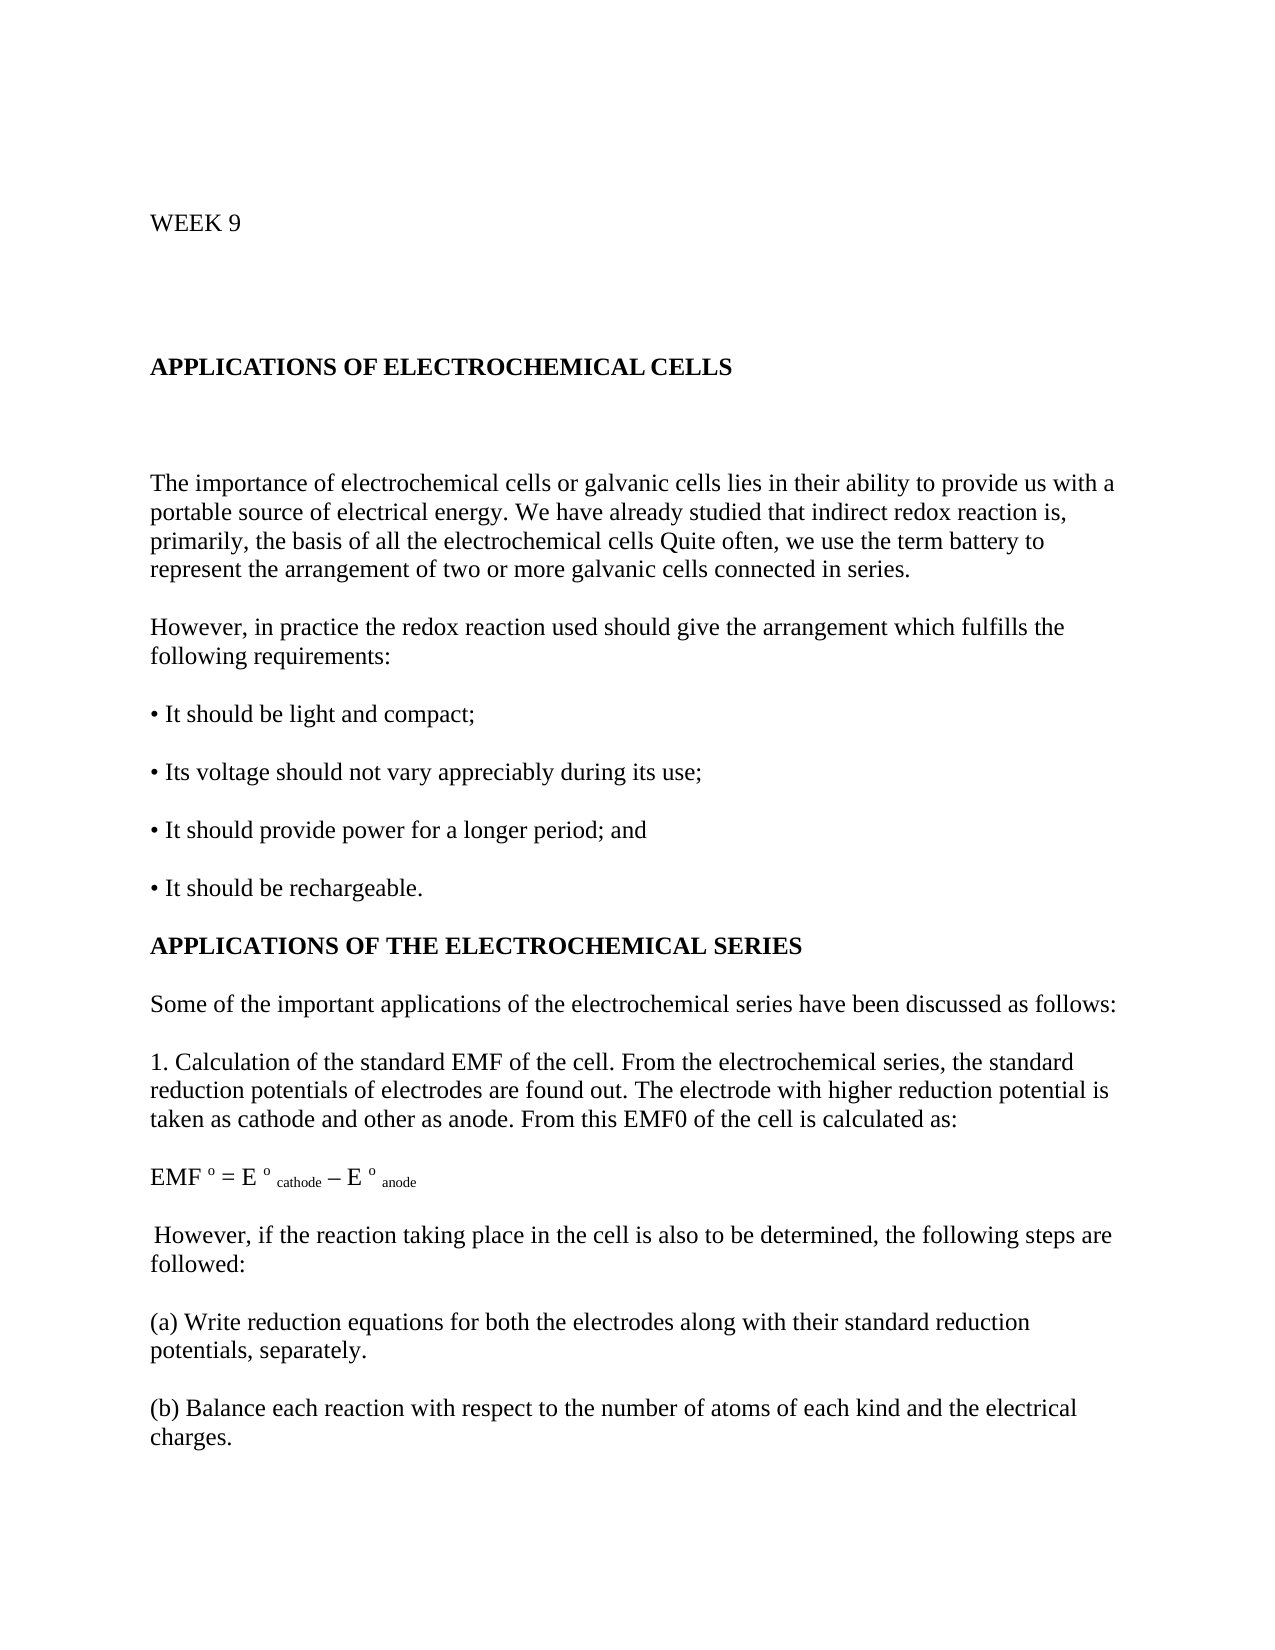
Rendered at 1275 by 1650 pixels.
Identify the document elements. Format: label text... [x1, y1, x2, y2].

text However, in practice the redox reaction used should give the arrangement which fulfills the following requirements: [150, 612, 1125, 670]
text 1. Calculation of the standard EMF of the cell. From the electrochemical series, the standard reduction potentials of electrodes are found out. The electrode with higher reduction potential is taken as cathode and other as anode. From this EMF0 of the cell is calculated as: [150, 1047, 1125, 1133]
text • It should provide power for a longer period; and [150, 815, 1125, 844]
text • It should be light and compact; [150, 699, 1125, 728]
text • Its voltage should not vary appreciably during its use; [150, 757, 1125, 786]
text However, if the reaction taking place in the cell is also to be determined, the following steps are followed: [150, 1220, 1125, 1277]
text (a) Write reduction equations for both the electrodes along with their standard reduction potentials, separately. [150, 1307, 1125, 1364]
text • It should be rechargeable. [150, 873, 1125, 902]
text Some of the important applications of the electrochemical series have been discussed as follows: [150, 989, 1125, 1017]
text APPLICATIONS OF ELECTROCHEMICAL CELLS [150, 352, 1125, 381]
text EMF o = E o cathode – E o anode [150, 1162, 1125, 1191]
text (b) Balance each reaction with respect to the number of atoms of each kind and the electrical charges. [150, 1393, 1125, 1451]
text WEEK 9 [150, 208, 1125, 237]
text APPLICATIONS OF THE ELECTROCHEMICAL SERIES [150, 931, 1125, 959]
text The importance of electrochemical cells or galvanic cells lies in their ability to provide us with a portable source of electrical energy. We have already studied that indirect redox reaction is, primarily, the basis of all the electrochemical cells Quite often, we use the term battery to represent the arrangement of two or more galvanic cells connected in series. [150, 468, 1125, 583]
